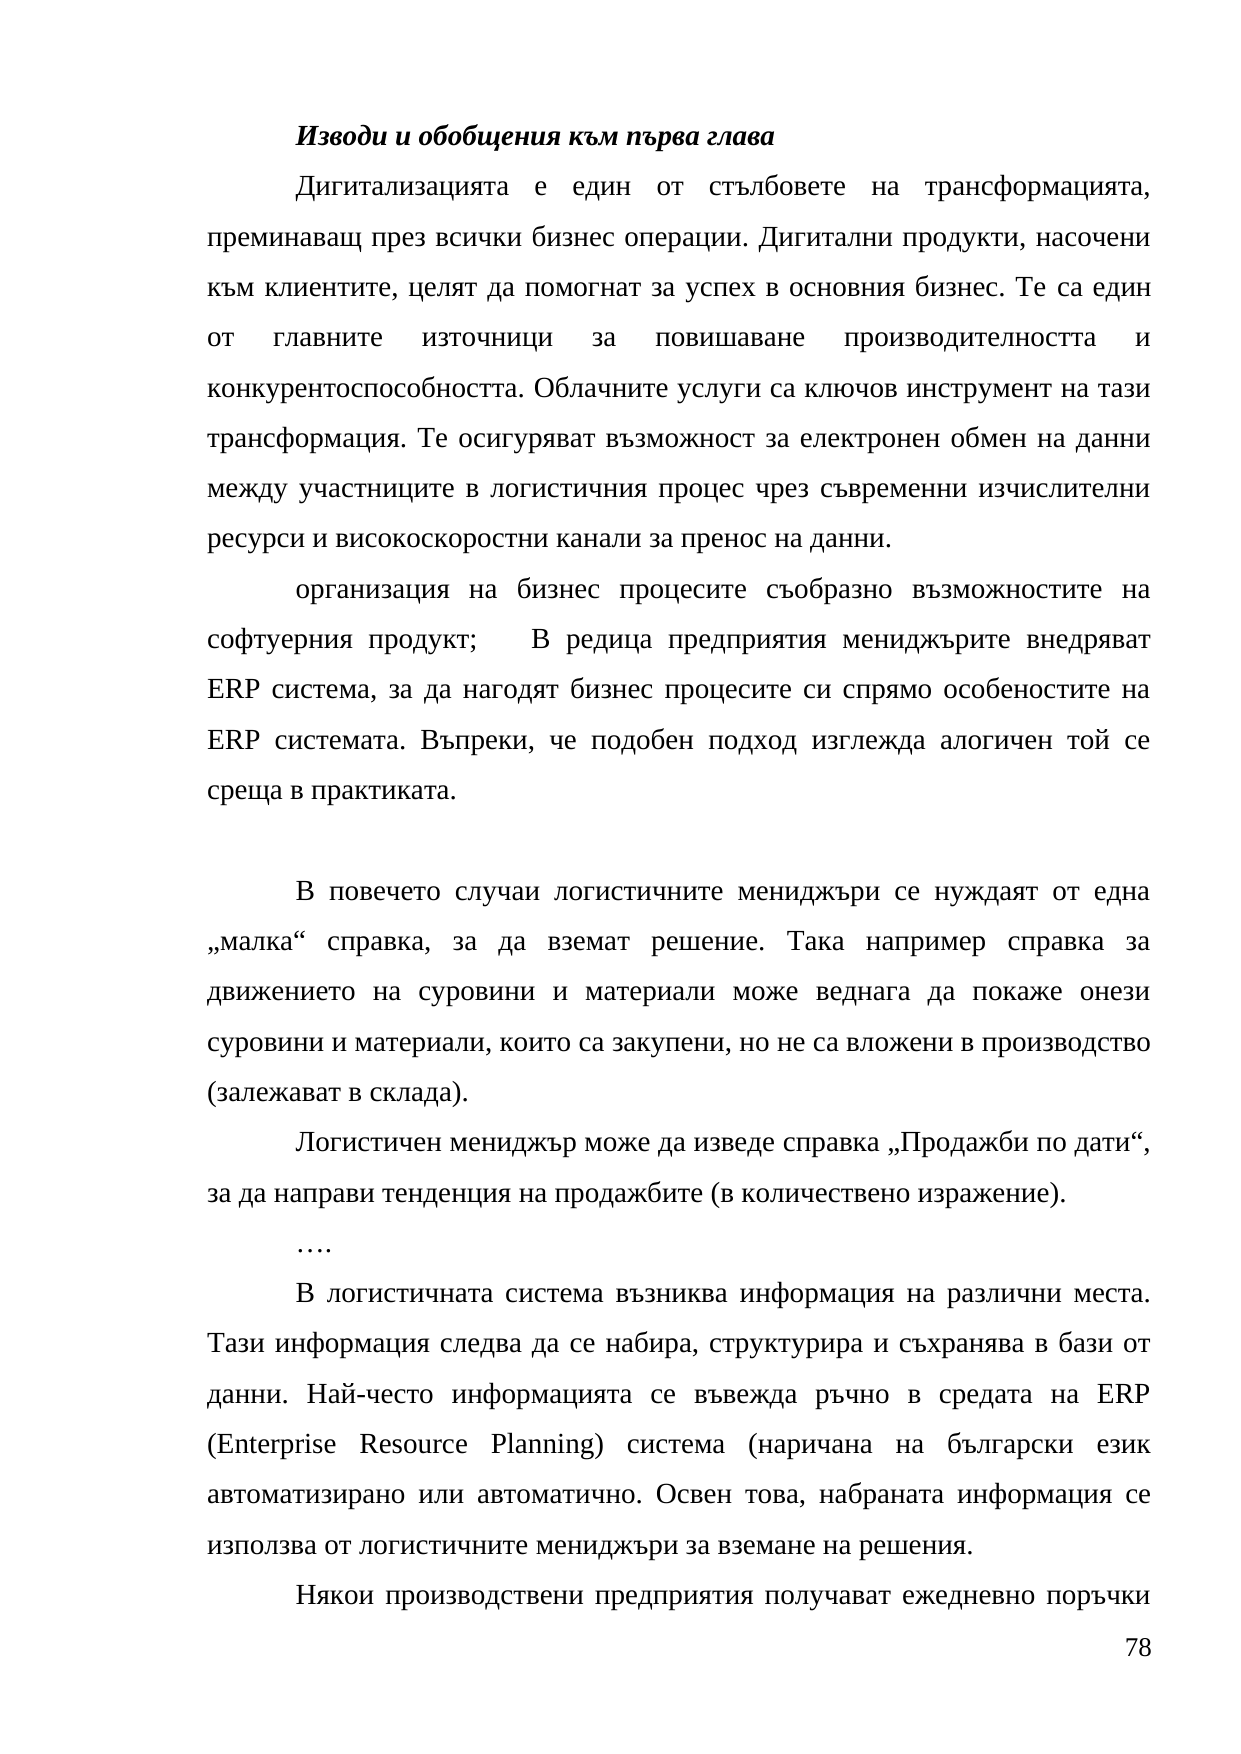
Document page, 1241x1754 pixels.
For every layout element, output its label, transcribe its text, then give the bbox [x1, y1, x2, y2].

text …. [207, 1225, 1152, 1258]
text организация на бизнес процесите съобразно възможностите на софтуерния продукт;  В редица предприятия мениджърите внедряват ERP система, за да нагодят бизнес процесите си спрямо особеностите на ERP системата. Въпреки, че подобен подход изглежда алогичен той се среща в практиката. [207, 571, 1152, 806]
text Логистичен мениджър може да изведе справка „Продажби по дати“, за да направи тенденция на продажбите (в количествено изражение). [207, 1124, 1152, 1208]
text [207, 1577, 1152, 1611]
text Изводи и обобщения към първа глава [207, 118, 1152, 152]
text В логистичната система възниква информация на различни места. Тази информация следва да се набира, структурира и съхранява в бази от данни. Най-често информацията се въвежда ръчно в средата на ERP (Enterprise Resource Planning) система (наричана на български език автоматизирано или автоматично. Освен това, набраната информация се използва от логистичните мениджъри за вземане на решения. [207, 1275, 1152, 1560]
text В повечето случаи логистичните мениджъри се нуждаят от една „малка“ справка, за да вземат решение. Така например справка за движението на суровини и материали може веднага да покаже онези суровини и материали, които са закупени, но не са вложени в производство (залежават в склада). [207, 873, 1152, 1108]
text Дигитализацията е един от стълбовете на трансформацията, преминаващ през всички бизнес операции. Дигитални продукти, насочени към клиентите, целят да помогнат за успех в основния бизнес. Те са един от главните източници за повишаване производителността и конкурентоспособността. Облачните услуги са ключов инструмент на тази трансформация. Те осигуряват възможност за електронен обмен на данни между участниците в логистичния процес чрез съвременни изчислителни ресурси и високоскоростни канали за пренос на данни. [207, 168, 1152, 554]
